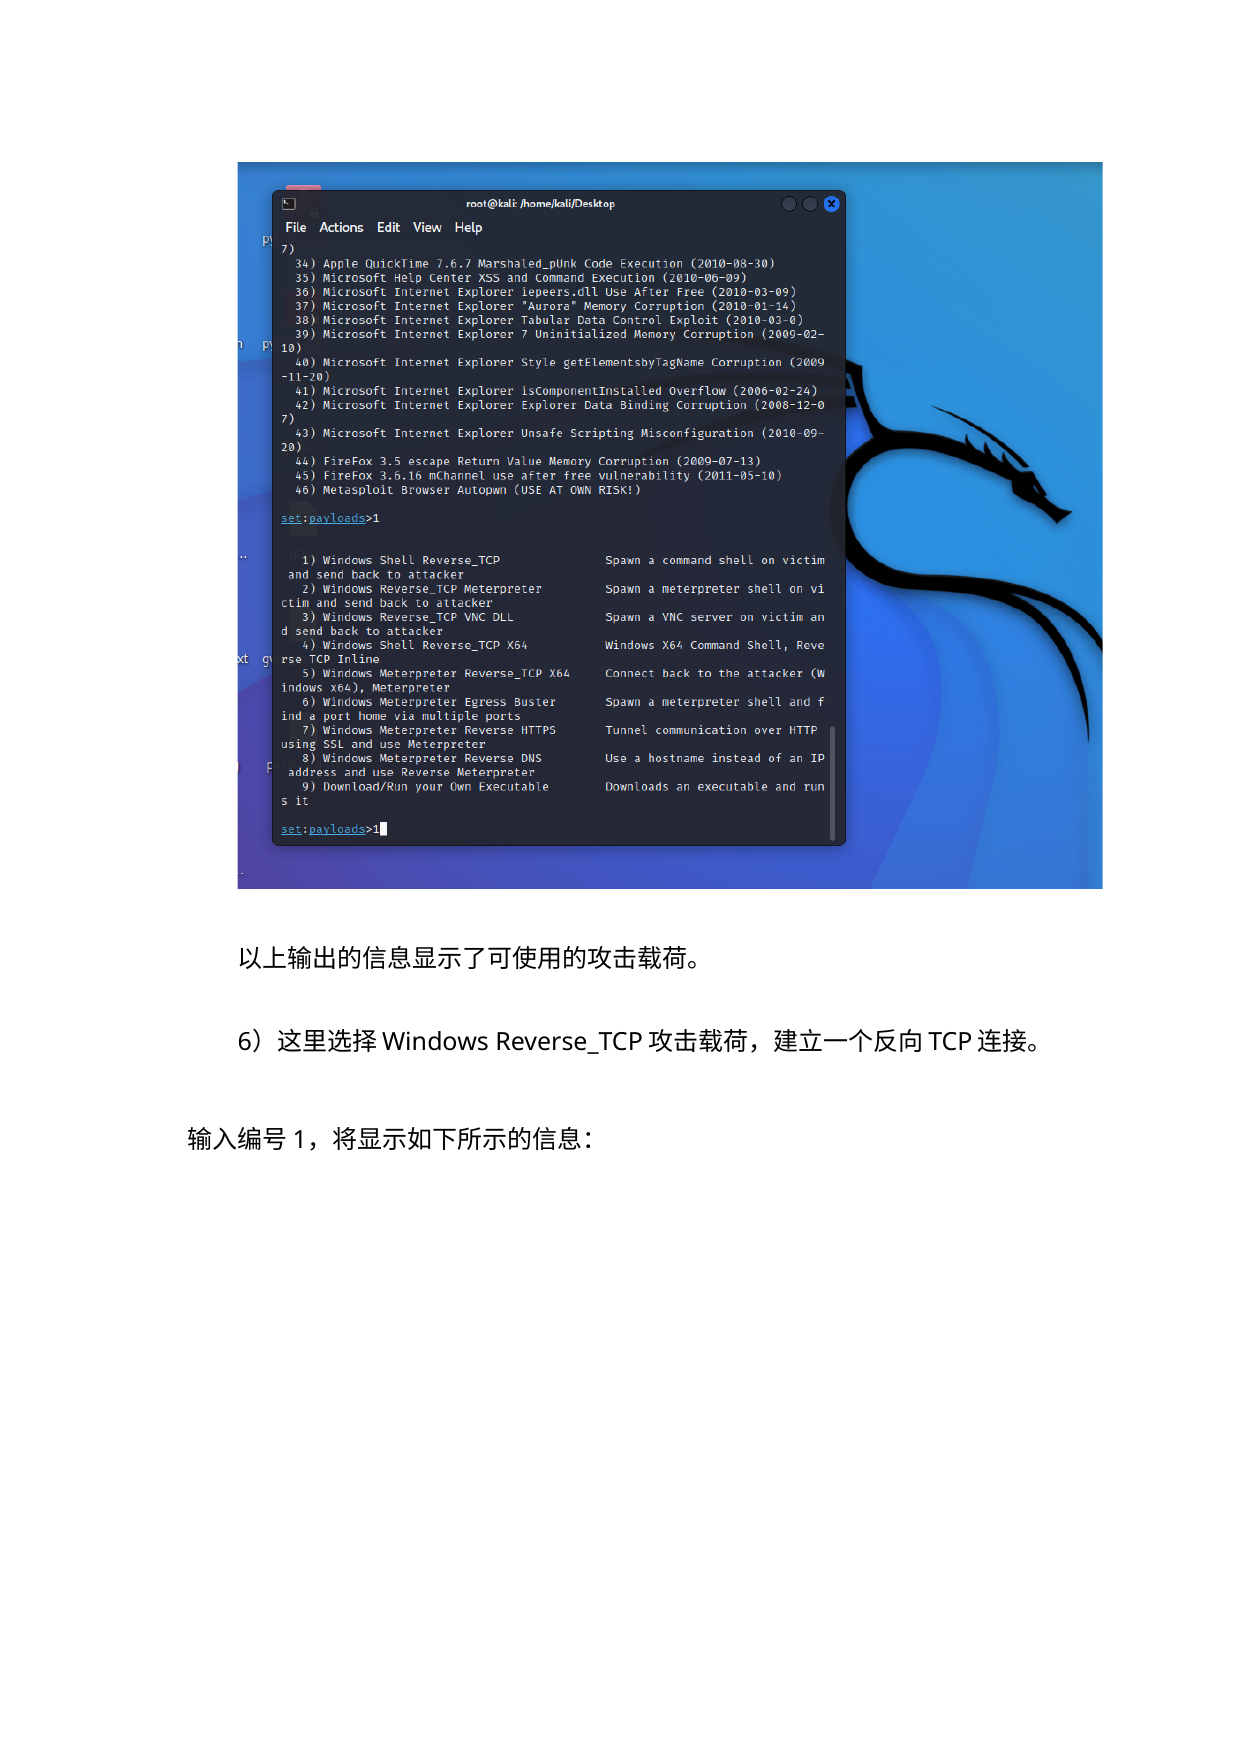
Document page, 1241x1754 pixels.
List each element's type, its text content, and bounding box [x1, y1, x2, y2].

text 以上输出的信息显示了可使用的攻击载荷。 [187, 924, 1053, 989]
text 6）这里选择Windows Reverse_TCP攻击载荷，建立一个反向TCP连接。输入编号1，将显示如下所示的信息： [187, 1007, 1053, 1170]
picture [237, 162, 1103, 889]
